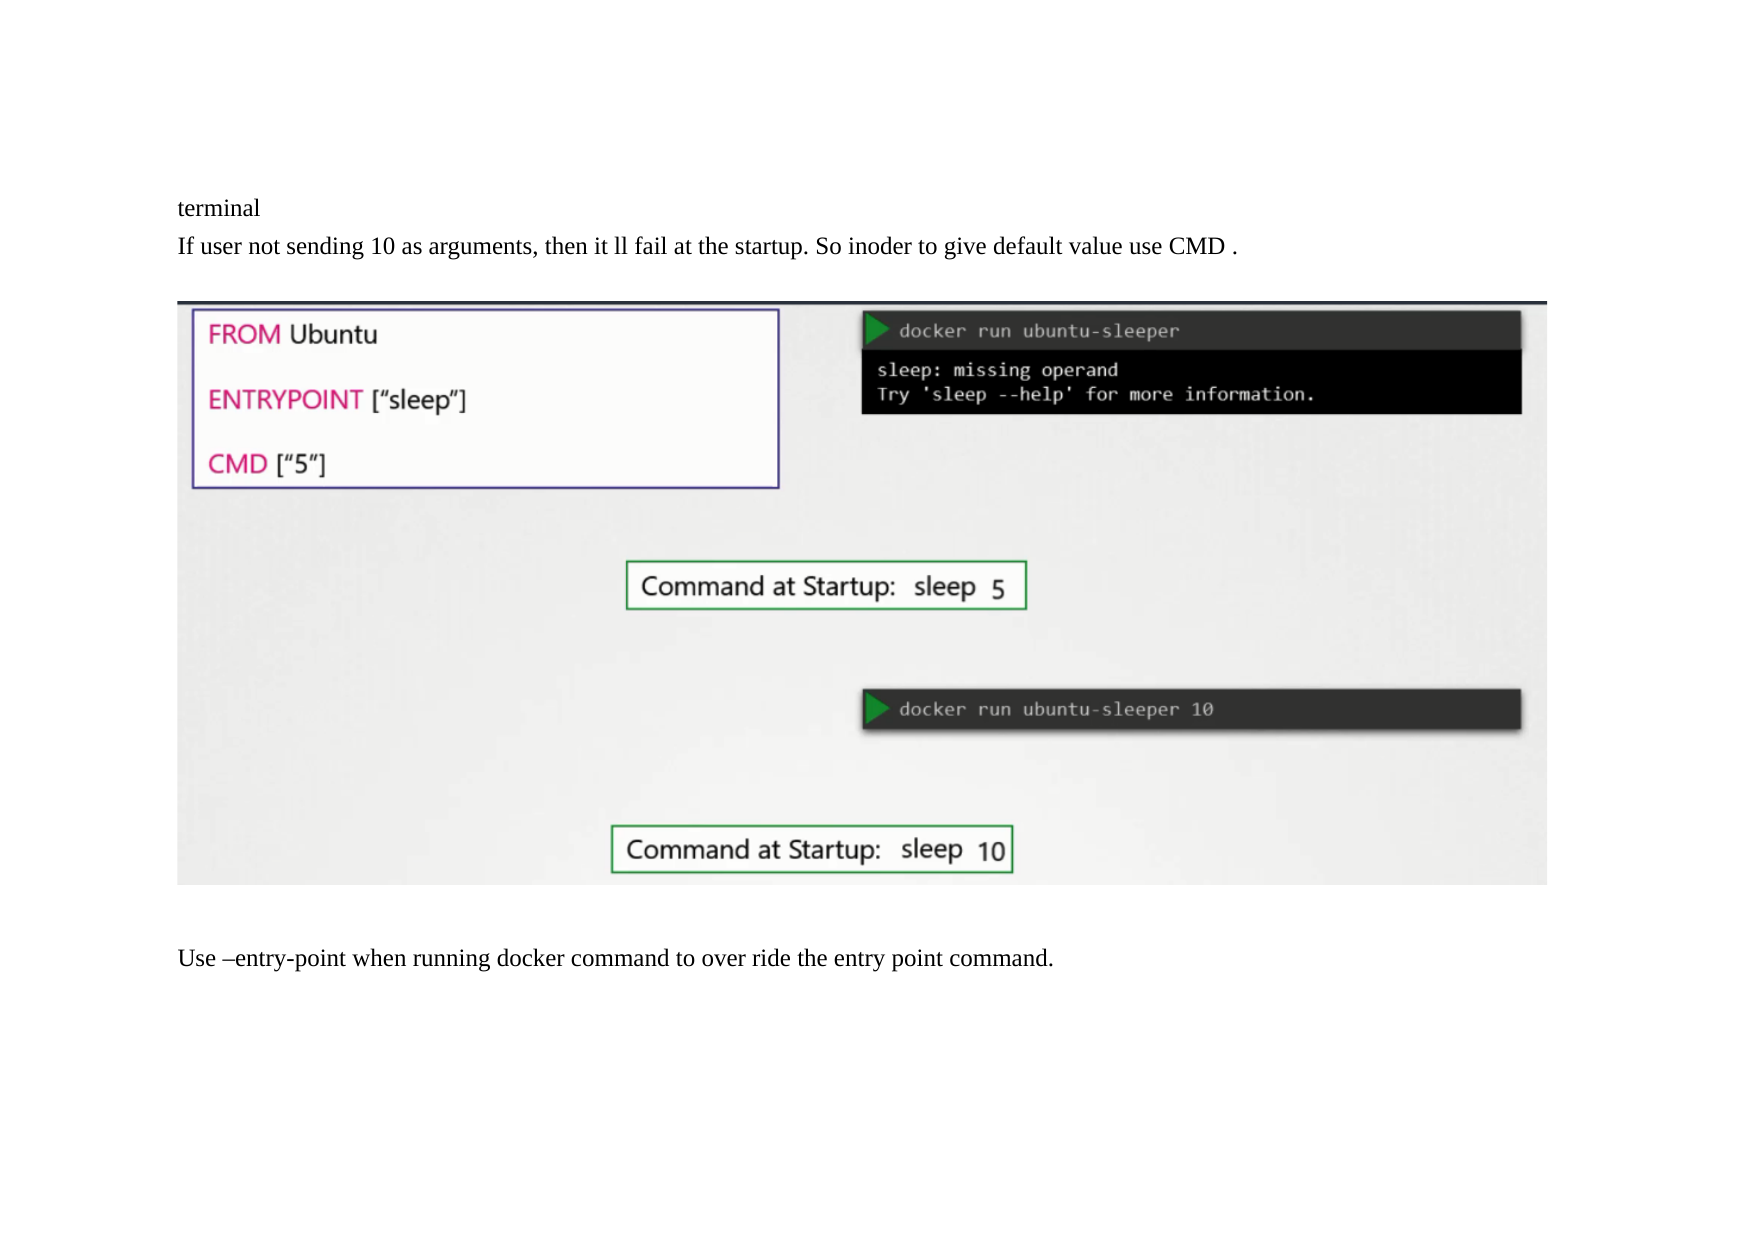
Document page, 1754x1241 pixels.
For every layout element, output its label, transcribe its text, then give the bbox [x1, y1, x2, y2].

text Use –entry-point when running docker command to over ride the entry point command. [177, 939, 1547, 976]
text If user not sending 10 as arguments, then it ll fail at the startup. So inoder to give default value use CMD . [177, 226, 1547, 264]
picture [177, 301, 1548, 885]
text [177, 189, 1547, 226]
